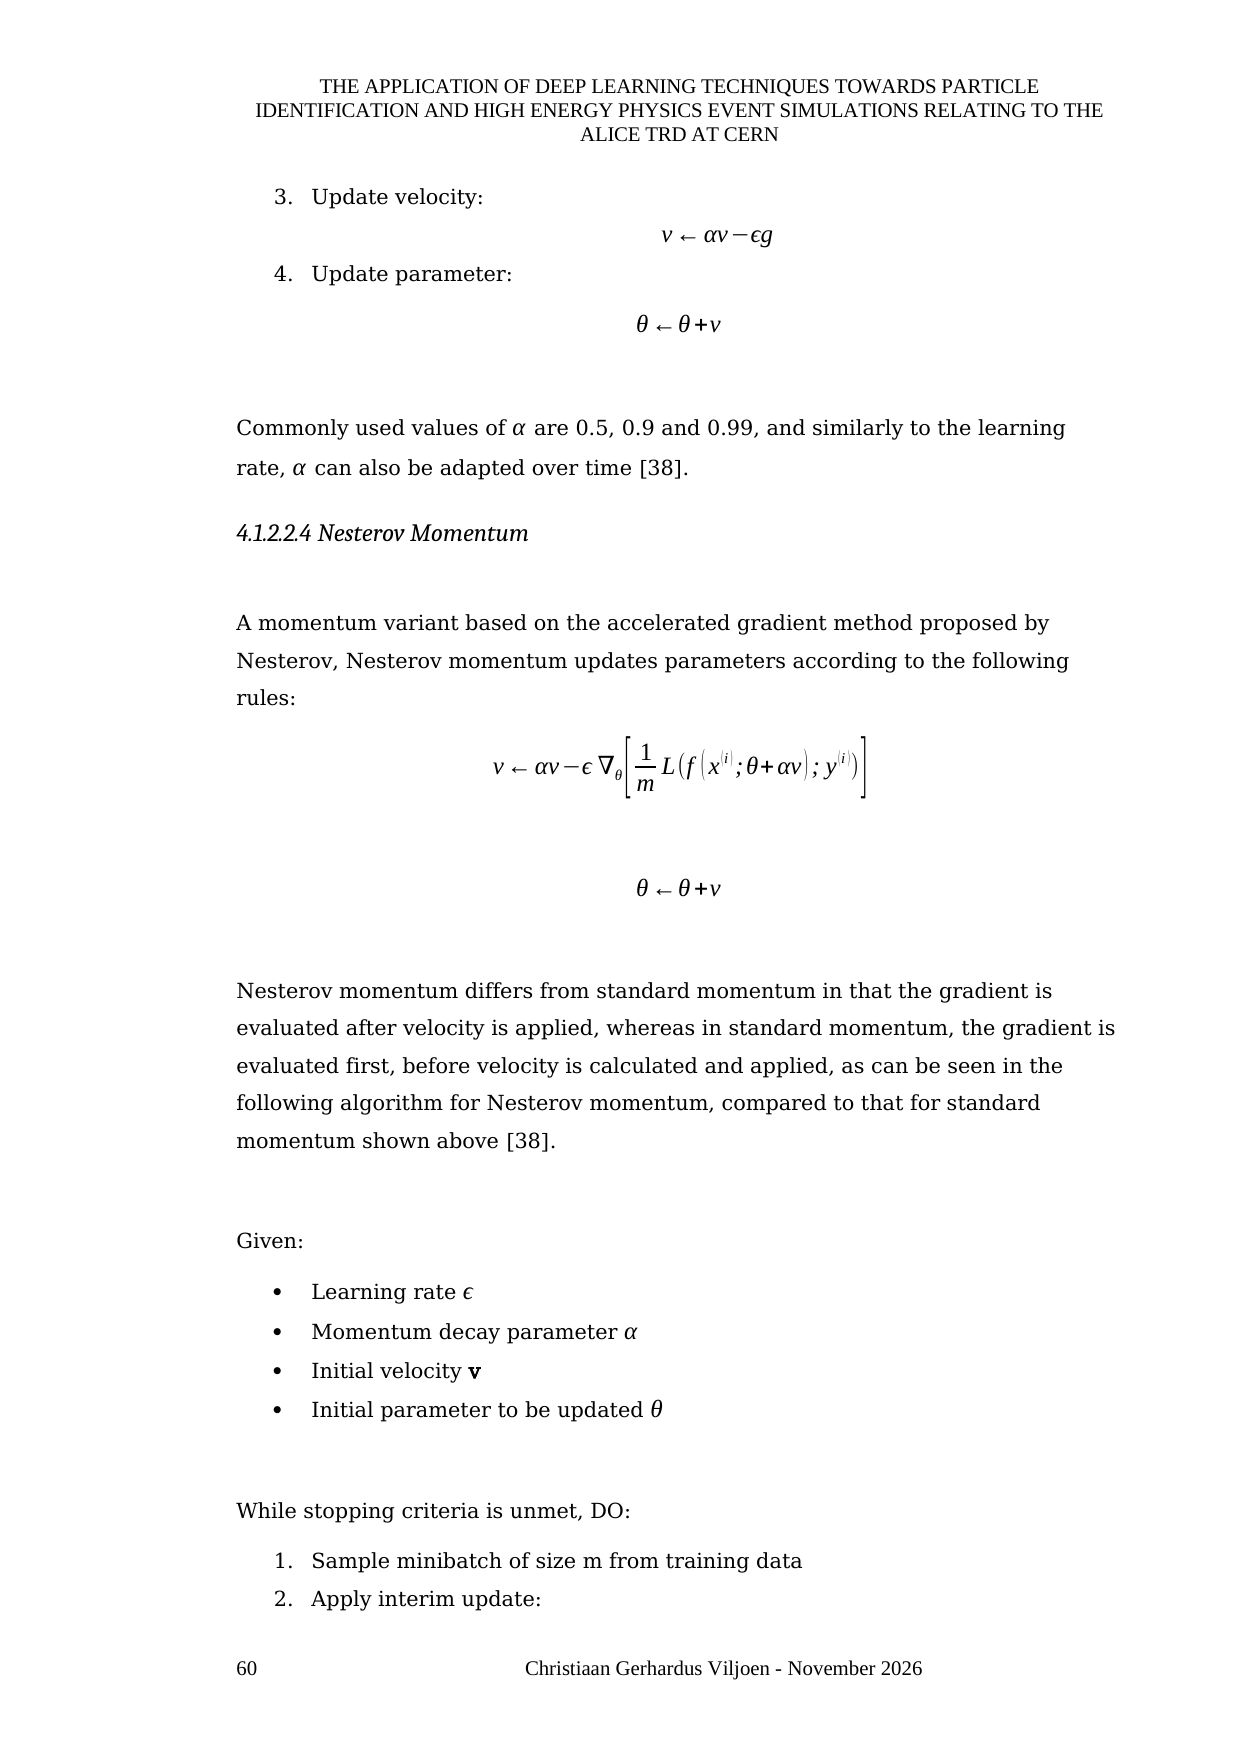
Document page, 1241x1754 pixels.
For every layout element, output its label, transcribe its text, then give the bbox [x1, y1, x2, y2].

text Nesterov momentum differs from standard momentum in that the gradient is evaluated after velocity is applied, whereas in standard momentum, the gradient is evaluated first, before velocity is calculated and applied, as can be seen in the following algorithm for Nesterov momentum, compared to that for standard momentum shown above . [236, 977, 1122, 1152]
list Initial parameter to be updated [274, 1395, 1122, 1423]
list Update velocity: [274, 183, 1122, 208]
text Commonly used values of are 0.5, 0.9 and 0.99, and similarly to the learning rate, can also be adapted over time . [236, 414, 1122, 481]
list Learning rate [274, 1277, 1122, 1305]
list Apply interim update: [274, 1585, 1122, 1610]
text Given: [236, 1227, 1122, 1252]
text A momentum variant based on the accelerated gradient method proposed by Nesterov, Nesterov momentum updates parameters according to the following rules: [236, 610, 1122, 710]
subtitle Nesterov Momentum [236, 519, 1122, 548]
list Momentum decay parameter [274, 1318, 1122, 1345]
text While stopping criteria is unmet, DO: [236, 1498, 1122, 1523]
list Initial velocity v [274, 1358, 1122, 1383]
list Update parameter: [274, 261, 1122, 286]
list Sample minibatch of size m from training data [274, 1548, 1122, 1573]
